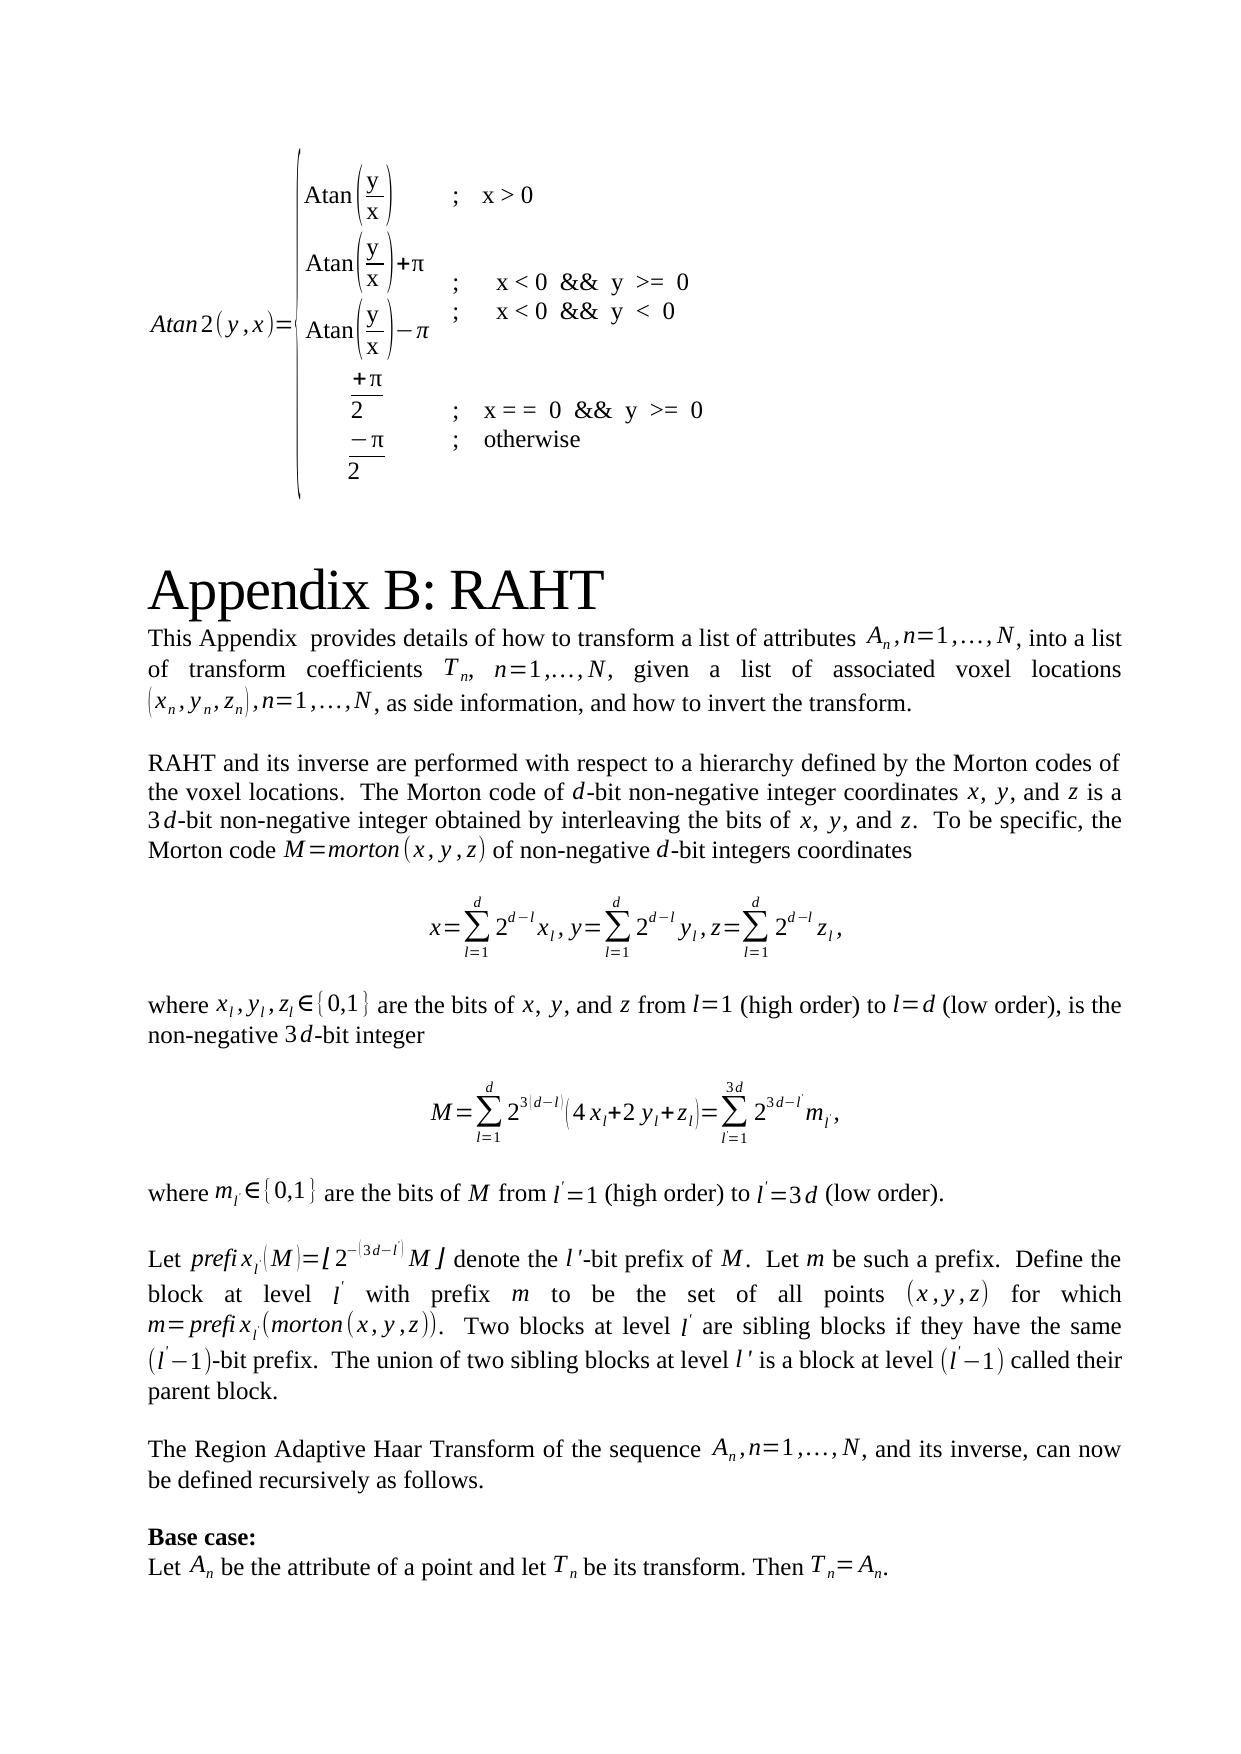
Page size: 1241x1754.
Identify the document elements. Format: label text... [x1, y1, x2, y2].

text where are the bits of from (high order) to (low order). [148, 1176, 1122, 1210]
text RAHT and its inverse are performed with respect to a hierarchy defined by the Morton codes of the voxel locations. The Morton code of -bit non-negative integer coordinates , , and is a -bit non-negative integer obtained by interleaving the bits of , , and . To be specific, the Morton code of non-negative -bit integers coordinates [148, 748, 1122, 864]
text Base case: [148, 1522, 1122, 1551]
text where are the bits of , , and from (high order) to (low order), is the non-negative -bit integer [148, 989, 1122, 1049]
text Let denote the -bit prefix of . Let be such a prefix. Define the block at level with prefix to be the set of all points for which . Two blocks at level are sibling blocks if they have the same -bit prefix. The union of two sibling blocks at level is a block at level called their parent block. [148, 1238, 1122, 1404]
title Appendix B: RAHT [148, 555, 1122, 622]
text Let be the attribute of a point and let be its transform. Then . [148, 1551, 1122, 1582]
text This Appendix provides details of how to transform a list of attributes , into a list of transform coefficients , , given a list of associated voxel locations , as side information, and how to invert the transform. [148, 622, 1122, 719]
text The Region Adaptive Haar Transform of the sequence , and its inverse, can now be defined recursively as follows. [148, 1433, 1122, 1493]
